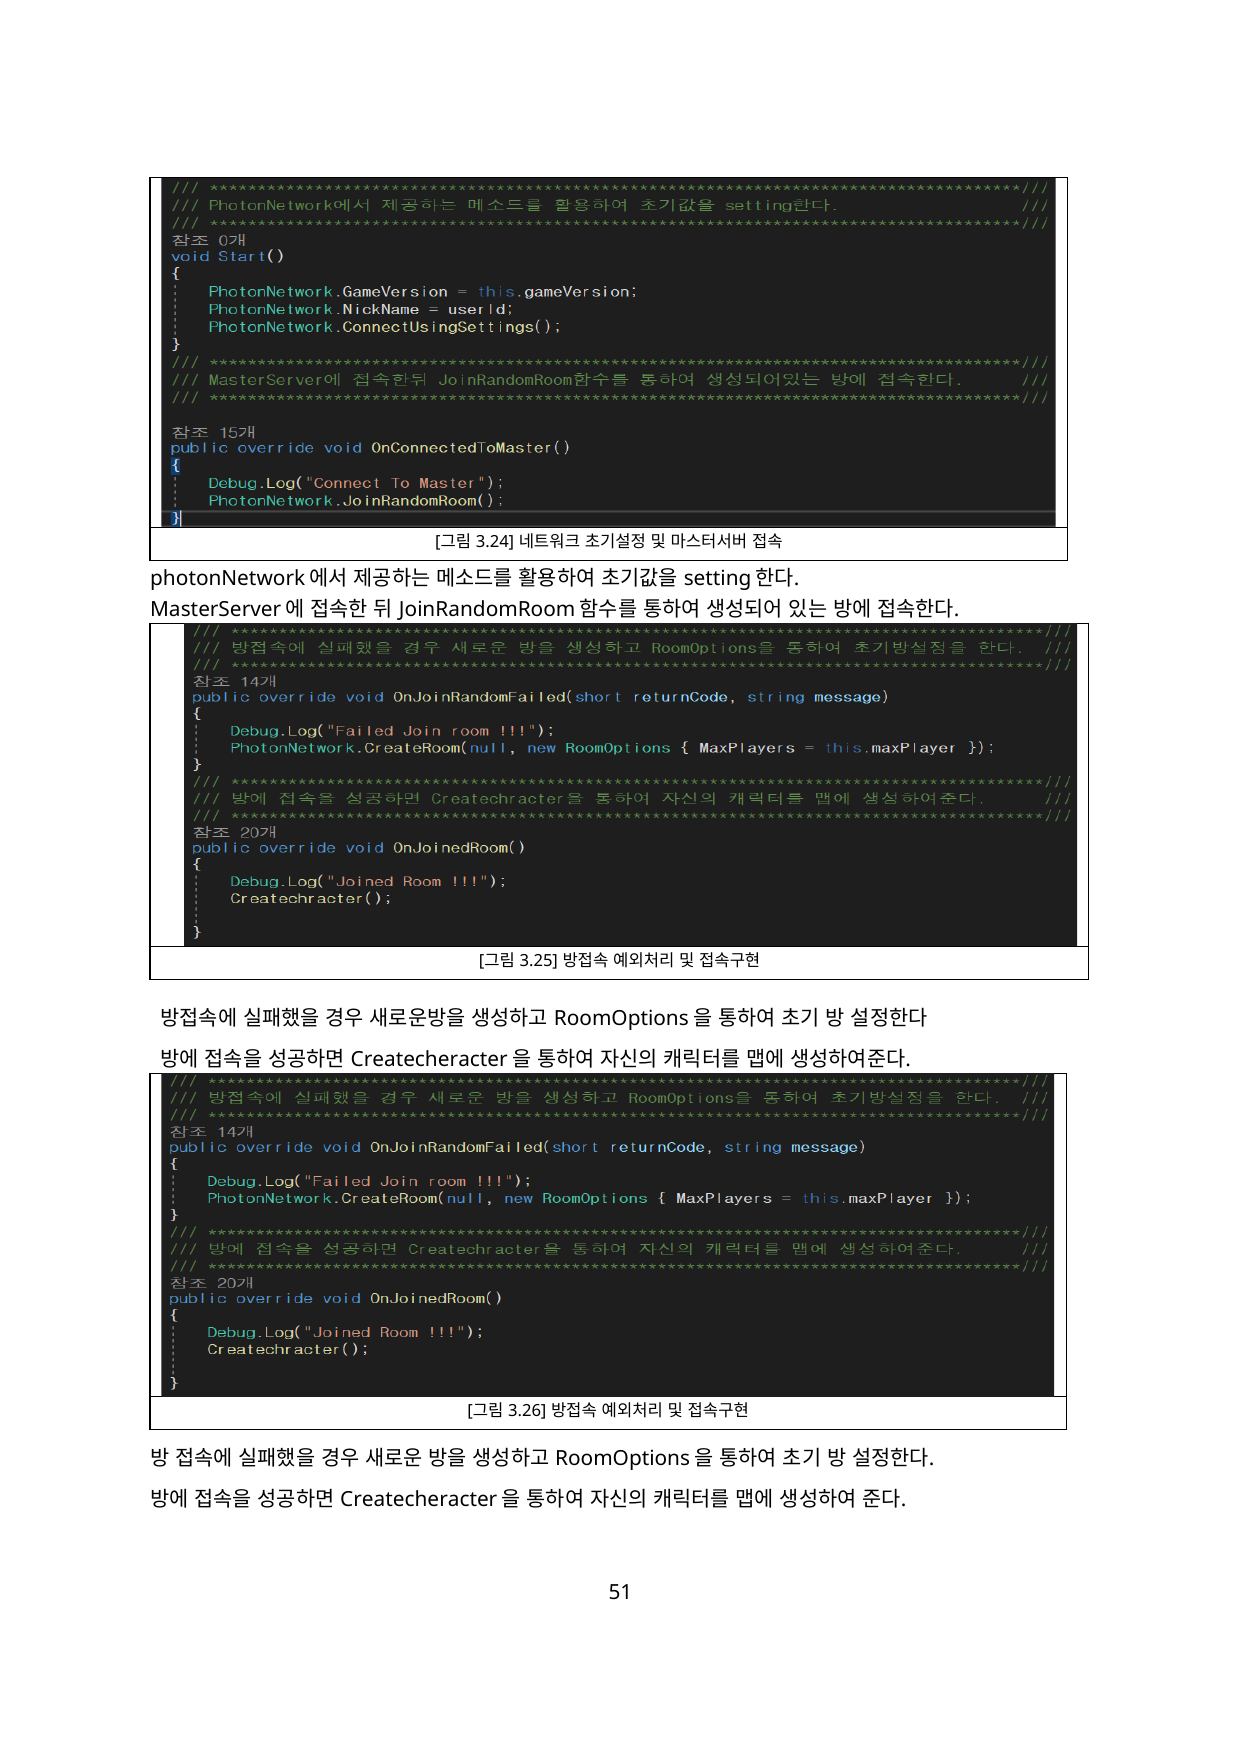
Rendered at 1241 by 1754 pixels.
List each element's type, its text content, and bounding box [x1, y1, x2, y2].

table_cell [그림 3.26] 방접속 예외처리 및 접속구현 [151, 1397, 1066, 1429]
text 방에 접속을 성공하면 Createcheracter을 통하여 자신의 캐릭터를 맵에 생성하여준다. [160, 1042, 1090, 1073]
table_header [151, 178, 161, 527]
table_header [151, 1074, 161, 1396]
table_header [1078, 624, 1088, 946]
text 방에 접속을 성공하면 Createcheracter을 통하여 자신의 캐릭터를 맵에 생성하여 준다. [150, 1483, 1090, 1513]
table_header [1056, 178, 1067, 527]
text MasterServer에 접속한 뒤 JoinRandomRoom함수를 통하여 생성되어 있는 방에 접속한다. [150, 592, 1090, 622]
table_header [151, 624, 184, 946]
table_cell [그림 3.24] 네트워크 초기설정 및 마스터서버 접속 [151, 528, 1067, 560]
picture [161, 1073, 1055, 1397]
picture [161, 178, 1056, 527]
text 방접속에 실패했을 경우 새로운방을 생성하고 RoomOptions을 통하여 초기 방 설정한다 [160, 1001, 1090, 1031]
picture [184, 623, 1078, 946]
text photonNetwork에서 제공하는 메소드를 활용하여 초기값을 setting한다. [150, 562, 1090, 592]
text 방 접속에 실패했을 경우 새로운 방을 생성하고 RoomOptions을 통하여 초기 방 설정한다. [150, 1441, 1090, 1472]
table_cell [그림 3.25] 방접속 예외처리 및 접속구현 [151, 947, 1088, 979]
table_header [1055, 1074, 1066, 1396]
